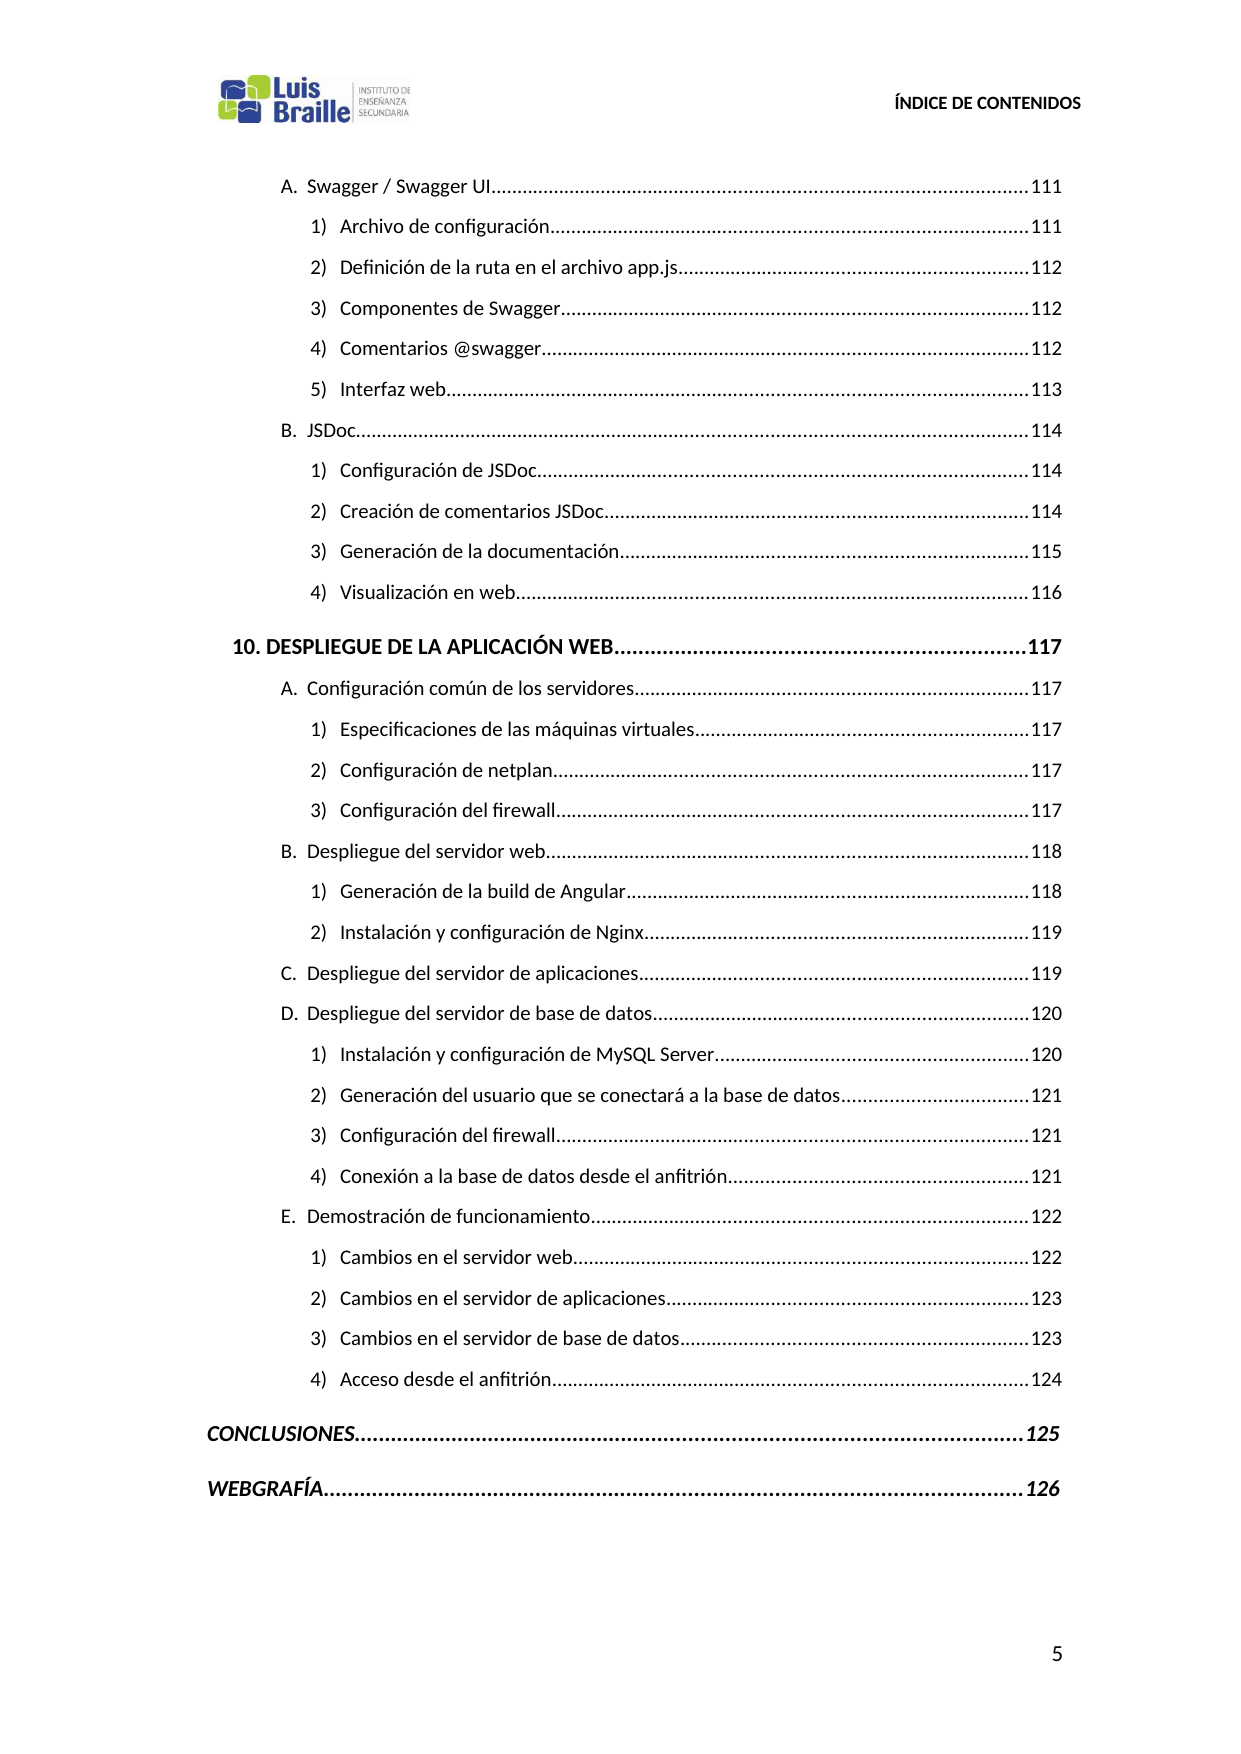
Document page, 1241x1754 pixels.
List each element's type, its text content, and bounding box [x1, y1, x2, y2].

text CONCLUSIONES 125 [207, 1419, 1063, 1447]
text D. Despliegue del servidor de base de datos 120 [281, 1001, 1063, 1026]
text 3) Configuración del firewall 117 [310, 797, 1063, 823]
text 5) Interfaz web 113 [310, 376, 1063, 402]
text 2) Creación de comentarios JSDoc 114 [310, 498, 1063, 523]
text 1) Cambios en el servidor web 122 [310, 1244, 1063, 1270]
text 3) Generación de la documentación 115 [310, 539, 1063, 564]
text 4) Acceso desde el anfitrión 124 [310, 1366, 1063, 1392]
text 1) Generación de la build de Angular 118 [310, 879, 1063, 904]
text 1) Archivo de configuración 111 [310, 214, 1063, 239]
text 10. DESPLIEGUE DE LA APLICACIÓN WEB 117 [232, 632, 1063, 660]
text 3) Cambios en el servidor de base de datos 123 [310, 1326, 1063, 1351]
text B. Despliegue del servidor web 118 [281, 838, 1063, 863]
text A. Swagger / Swagger UI 111 [281, 173, 1063, 198]
text 1) Instalación y configuración de MySQL Server. 120 [310, 1041, 1063, 1067]
text WEBGRAFÍA 126 [207, 1474, 1063, 1502]
text 3) Configuración del firewall 121 [310, 1122, 1063, 1148]
text 2) Instalación y configuración de Nginx 119 [310, 919, 1063, 945]
text E. Demostración de funcionamiento 122 [281, 1204, 1063, 1229]
text 2) Cambios en el servidor de aplicaciones 123 [310, 1285, 1063, 1310]
text 4) Conexión a la base de datos desde el anfitrión 121 [310, 1163, 1063, 1188]
text 1) Especificaciones de las máquinas virtuales 117 [310, 716, 1063, 742]
text 4) Visualización en web 116 [310, 579, 1063, 605]
text 2) Definición de la ruta en el archivo app.js 112 [310, 254, 1063, 280]
text A. Configuración común de los servidores 117 [281, 676, 1063, 701]
text 1) Configuración de JSDoc 114 [310, 457, 1063, 483]
text 3) Componentes de Swagger 112 [310, 295, 1063, 320]
text C. Despliegue del servidor de aplicaciones 119 [281, 960, 1063, 985]
text 2) Configuración de netplan 117 [310, 757, 1063, 782]
text 2) Generación del usuario que se conectará a la base de datos 121 [310, 1082, 1063, 1107]
text B. JSDoc 114 [281, 417, 1063, 442]
text 4) Comentarios @swagger 112 [310, 336, 1063, 361]
